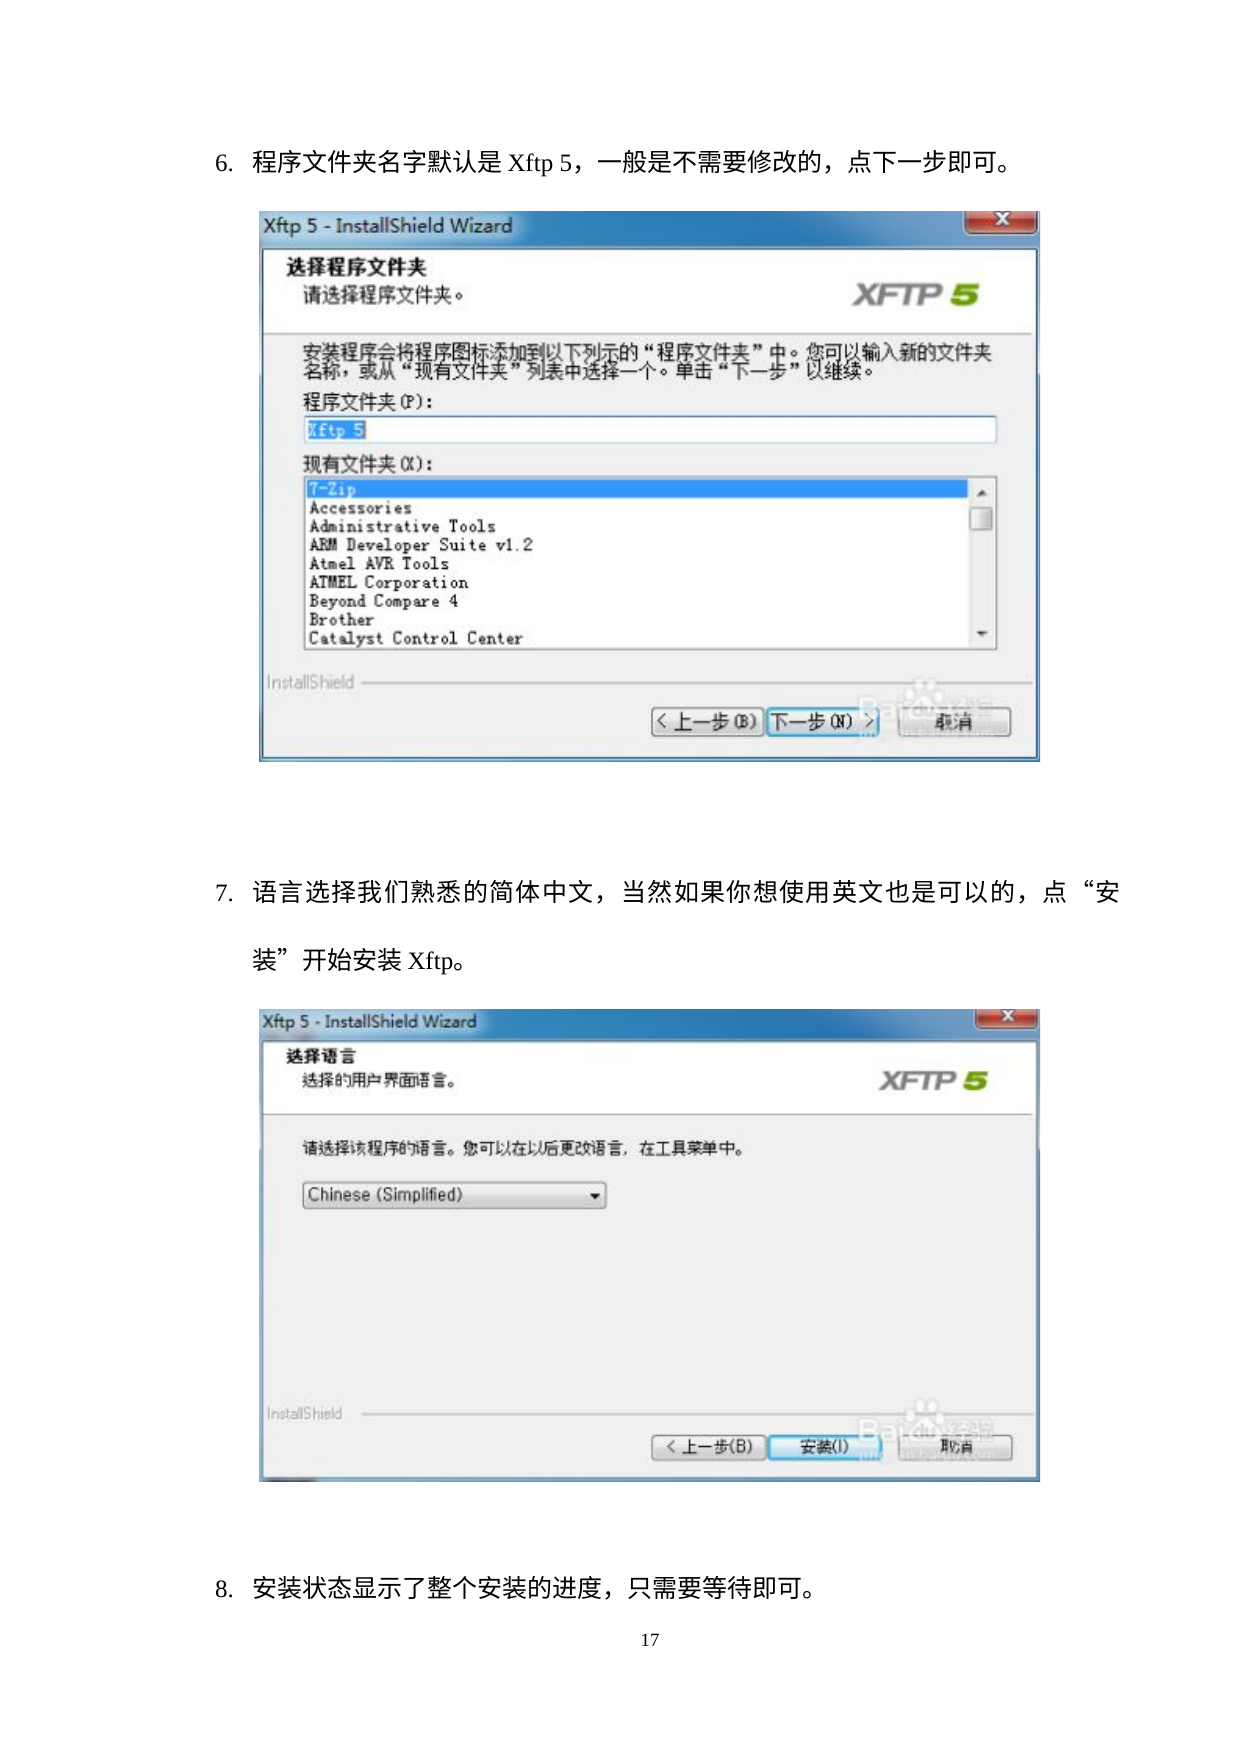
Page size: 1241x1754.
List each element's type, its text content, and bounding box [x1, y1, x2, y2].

list 语言选择我们熟悉的简体中文，当然如果你想使用英文也是可以的，点“安装”开始安装Xftp。 [215, 857, 1122, 992]
list 安装状态显示了整个安装的进度，只需要等待即可。 [215, 1553, 1122, 1621]
picture [259, 1009, 1041, 1482]
picture [259, 211, 1041, 762]
list 程序文件夹名字默认是Xftp 5，一般是不需要修改的，点下一步即可。 [215, 126, 1122, 194]
